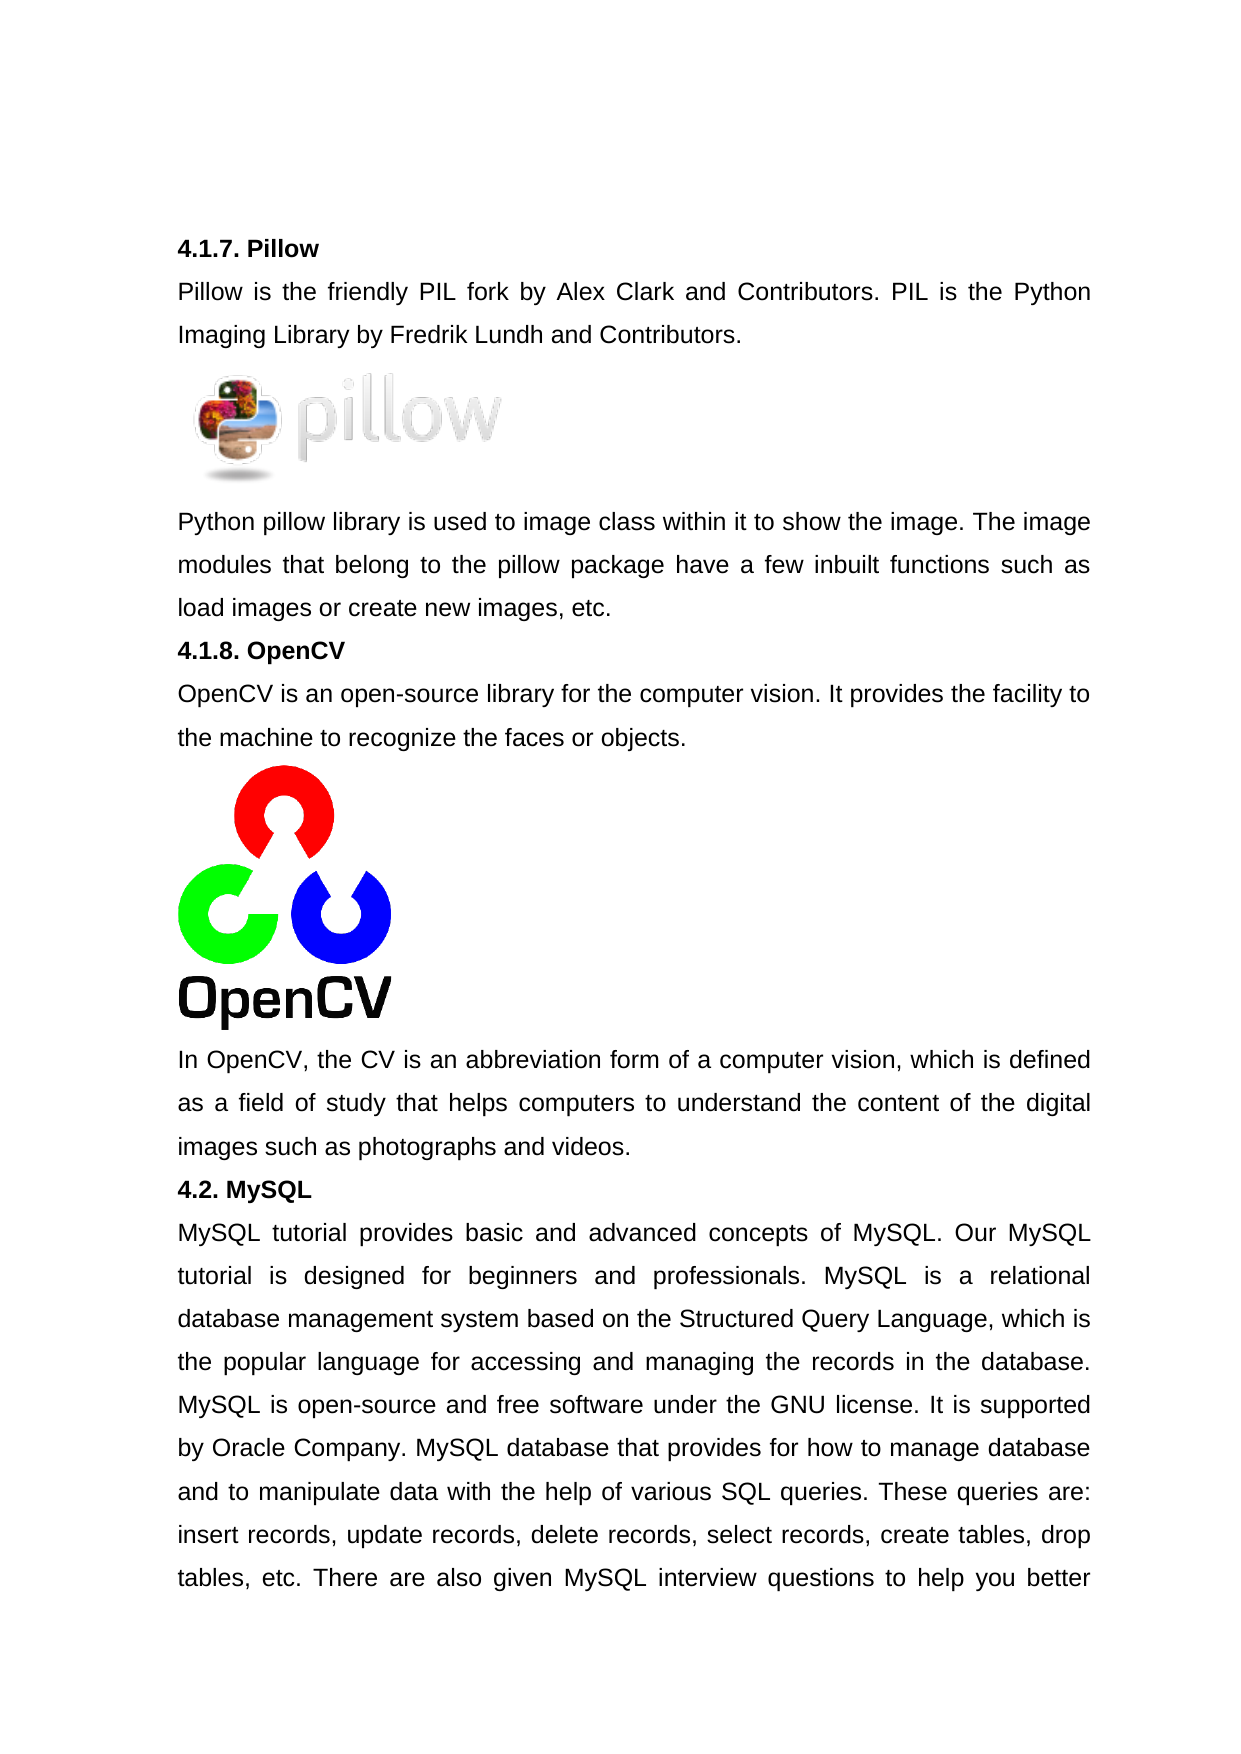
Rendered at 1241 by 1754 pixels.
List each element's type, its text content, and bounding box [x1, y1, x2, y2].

text OpenCV is an open-source library for the computer vision. It provides the facility to the machine to recognize the faces or objects. [177, 679, 1093, 751]
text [177, 1218, 1093, 1591]
text Python pillow library is used to image class within it to show the image. The image modules that belong to the pillow package have a few inbuilt functions such as load images or create new images, etc. [177, 507, 1093, 622]
text 4.2. MySQL [177, 1174, 1093, 1203]
text 4.1.8. OpenCV [177, 636, 1093, 665]
text In OpenCV, the CV is an abbreviation form of a computer vision, which is defined as a field of study that helps computers to understand the content of the digital images such as photographs and videos. [177, 1045, 1093, 1160]
picture [177, 363, 520, 492]
text 4.1.7. Pillow [177, 234, 1093, 263]
picture [177, 765, 392, 1030]
text Pillow is the friendly PIL fork by Alex Clark and Contributors. PIL is the Python Imaging Library by Fredrik Lundh and Contributors. [177, 277, 1093, 349]
